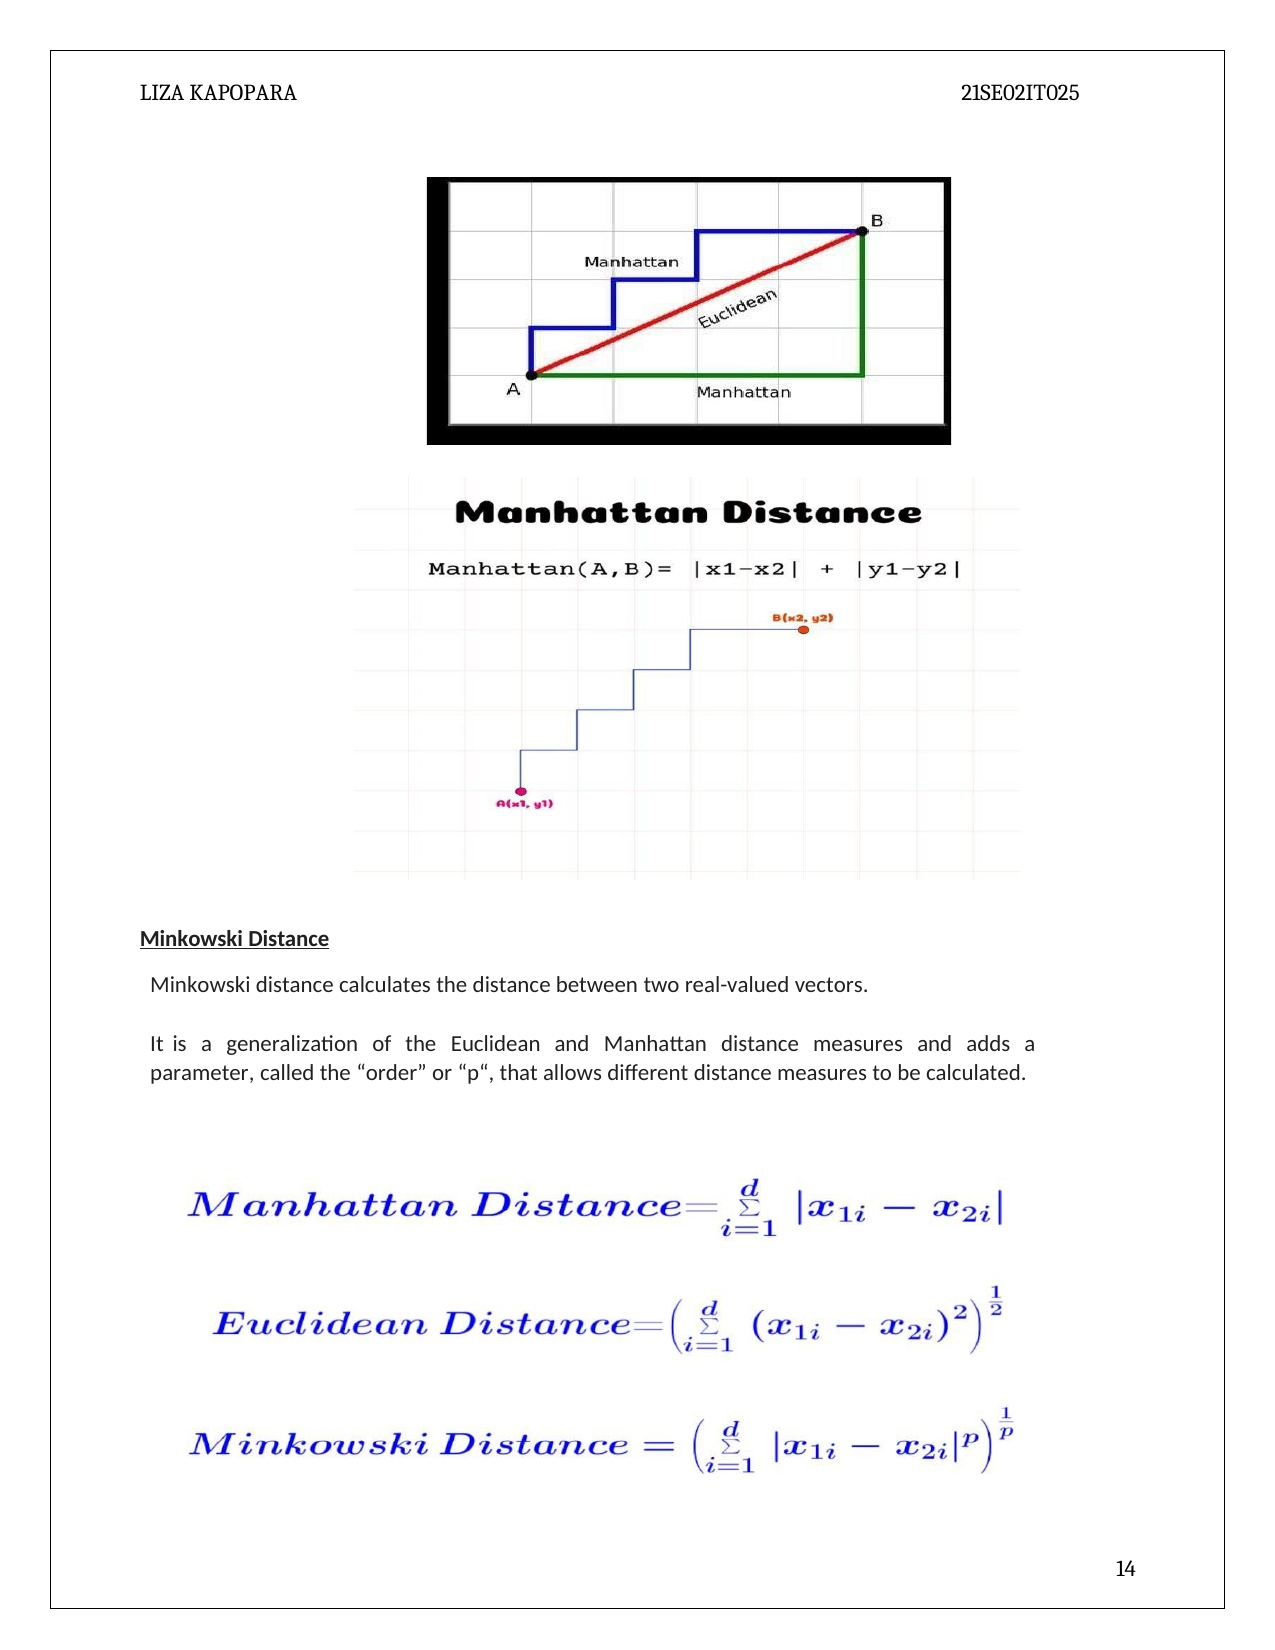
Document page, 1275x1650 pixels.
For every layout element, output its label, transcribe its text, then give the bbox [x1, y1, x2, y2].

text Minkowski Distance [139, 924, 1135, 952]
text It is a generalization of the Euclidean and Manhattan distance measures and adds a [150, 1028, 1135, 1057]
picture [353, 477, 1021, 880]
text parameter, called the “order” or “p“, that allows different distance measures to be calculated. [150, 1057, 1135, 1086]
picture [186, 1178, 1014, 1474]
picture [426, 177, 952, 445]
text Minkowski distance calculates the distance between two real-valued vectors. [150, 971, 1135, 999]
